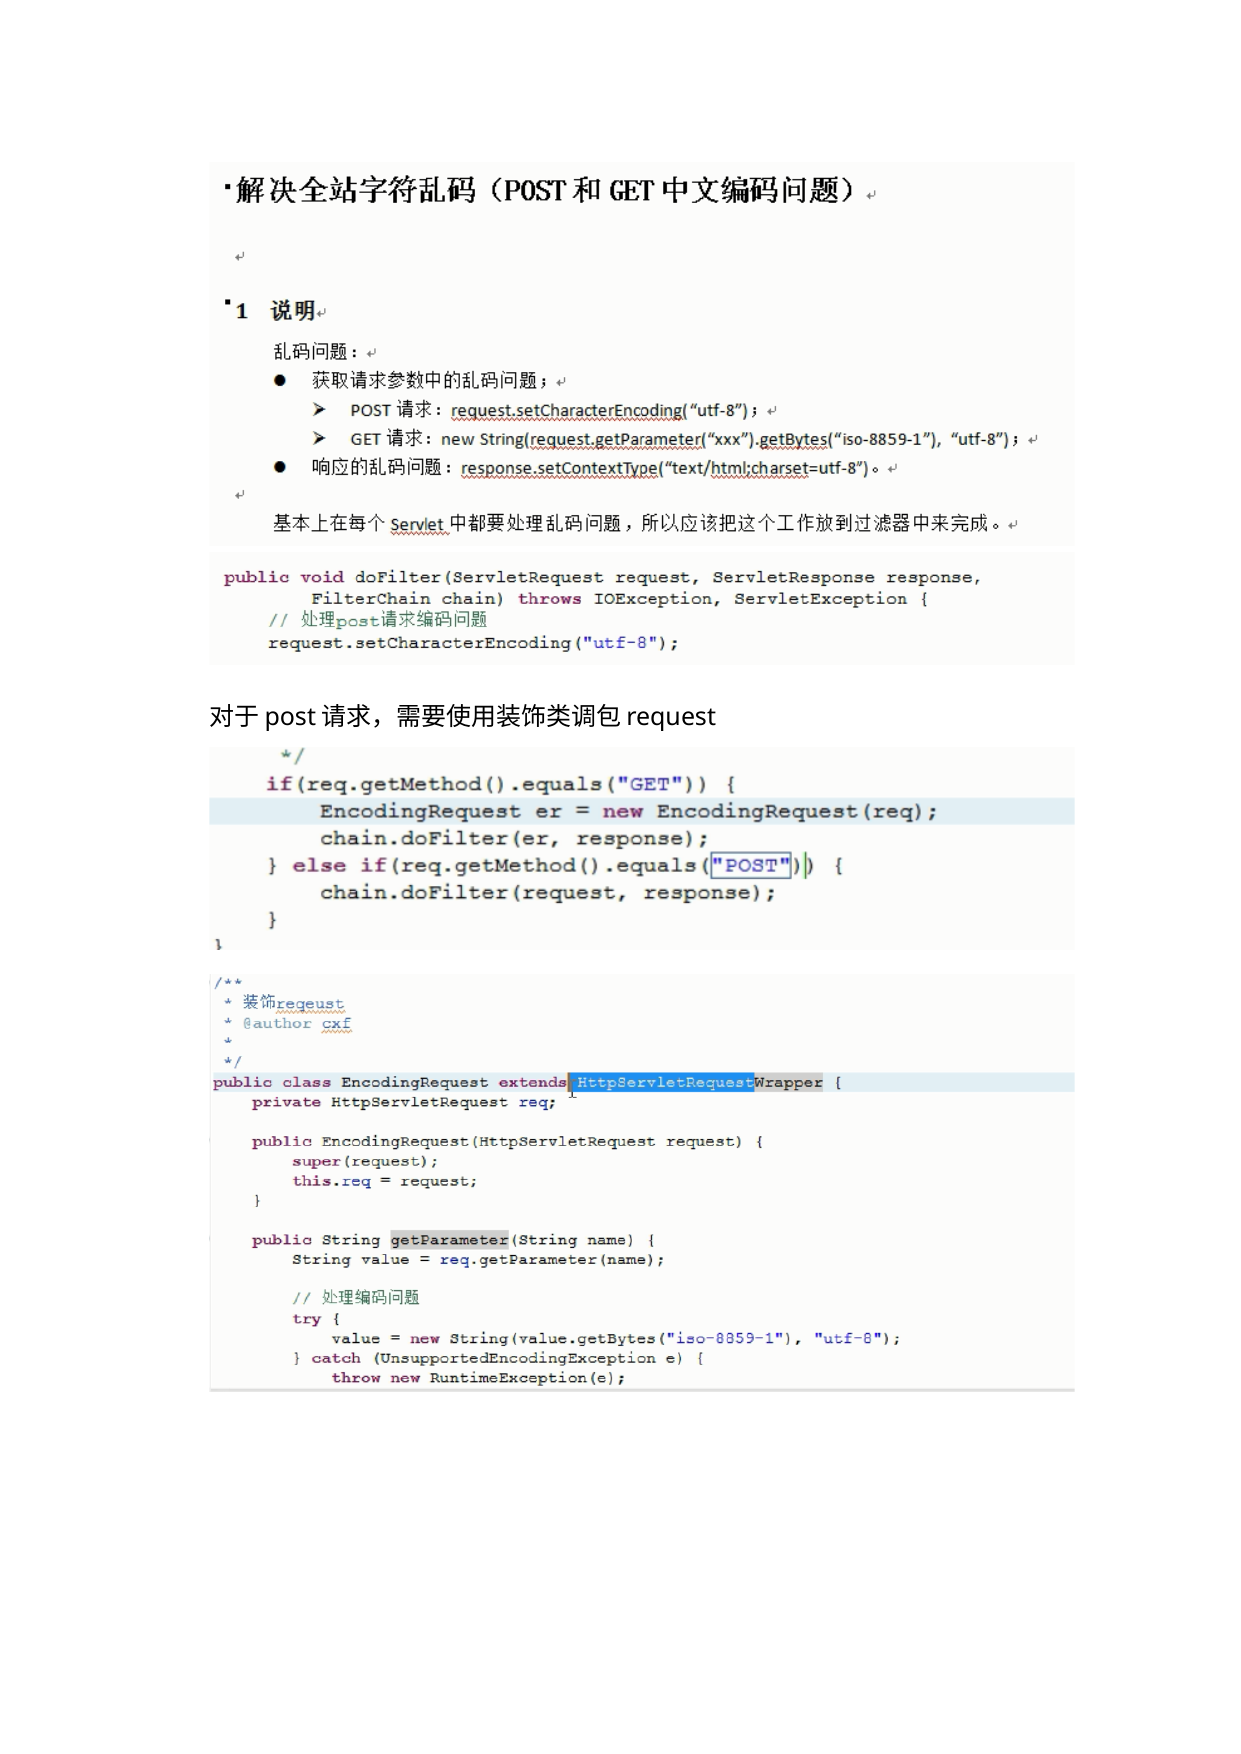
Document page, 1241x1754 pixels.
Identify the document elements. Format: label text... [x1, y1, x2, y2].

picture [209, 162, 1075, 546]
picture [209, 974, 1075, 1392]
picture [209, 747, 1075, 950]
text 对于post请求，需要使用装饰类调包request [209, 682, 1053, 747]
picture [209, 552, 1075, 665]
